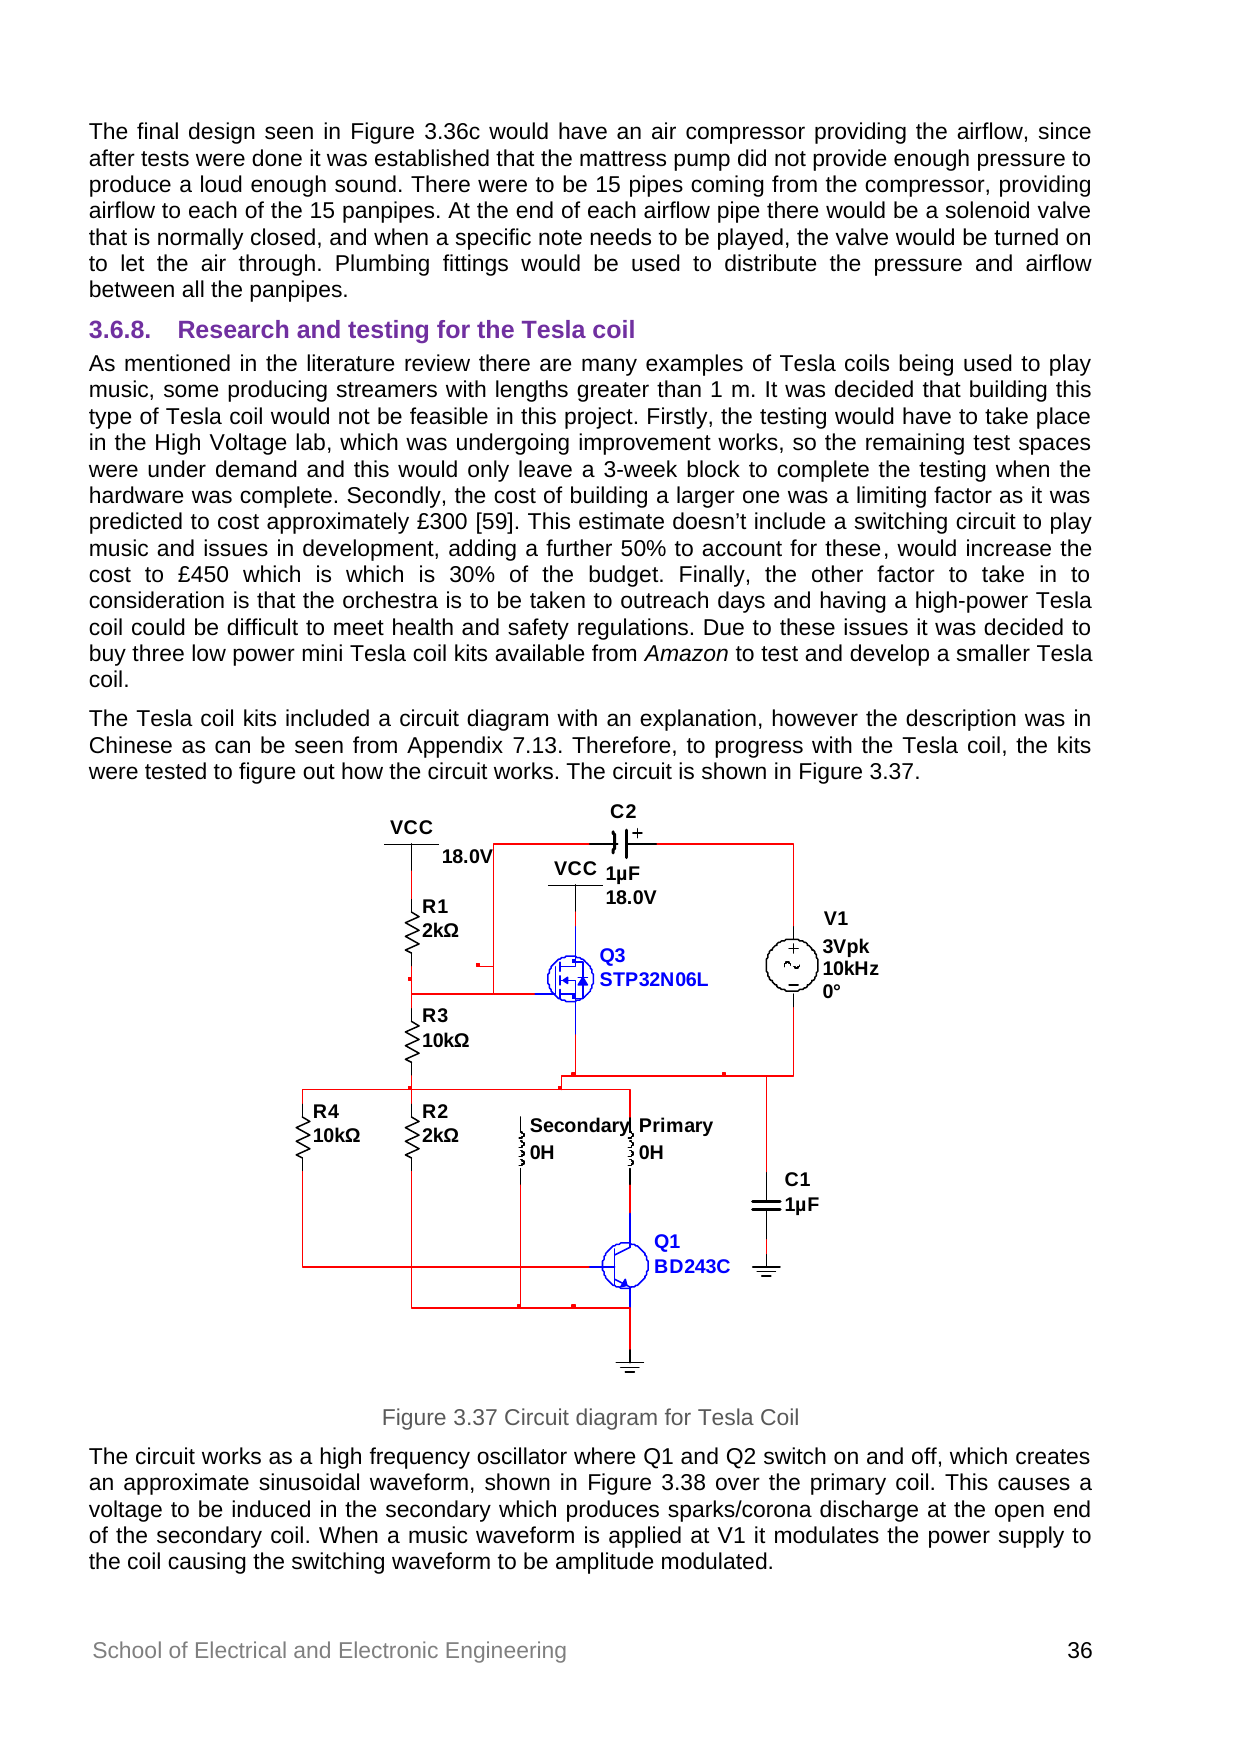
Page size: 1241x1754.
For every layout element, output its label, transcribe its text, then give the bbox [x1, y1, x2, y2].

subtitle Research and testing for the Tesla coil [89, 315, 1092, 344]
text As mentioned in the literature review there are many examples of Tesla coils being used to play music, some producing streamers with lengths greater than 1 m. It was decided that building this type of Tesla coil would not be feasible in this project. Firstly, the testing would have to take place in the High Voltage lab, which was undergoing improvement works, so the remaining test spaces were under demand and this would only leave a 3-week block to complete the testing when the hardware was complete. Secondly, the cost of building a larger one was a limiting factor as it was predicted to cost approximately £300. This estimate doesn’t include a switching circuit to play music and issues in development, adding a further 50% to account for these, would increase the cost to £450 which is which is 30% of the budget. Finally, the other factor to take in to consideration is that the orchestra is to be taken to outreach days and having a high-power Tesla coil could be difficult to meet health and safety regulations. Due to these issues it was decided to buy three low power mini Tesla coil kits available from Amazon to test and develop a smaller Tesla coil. [89, 350, 1092, 693]
